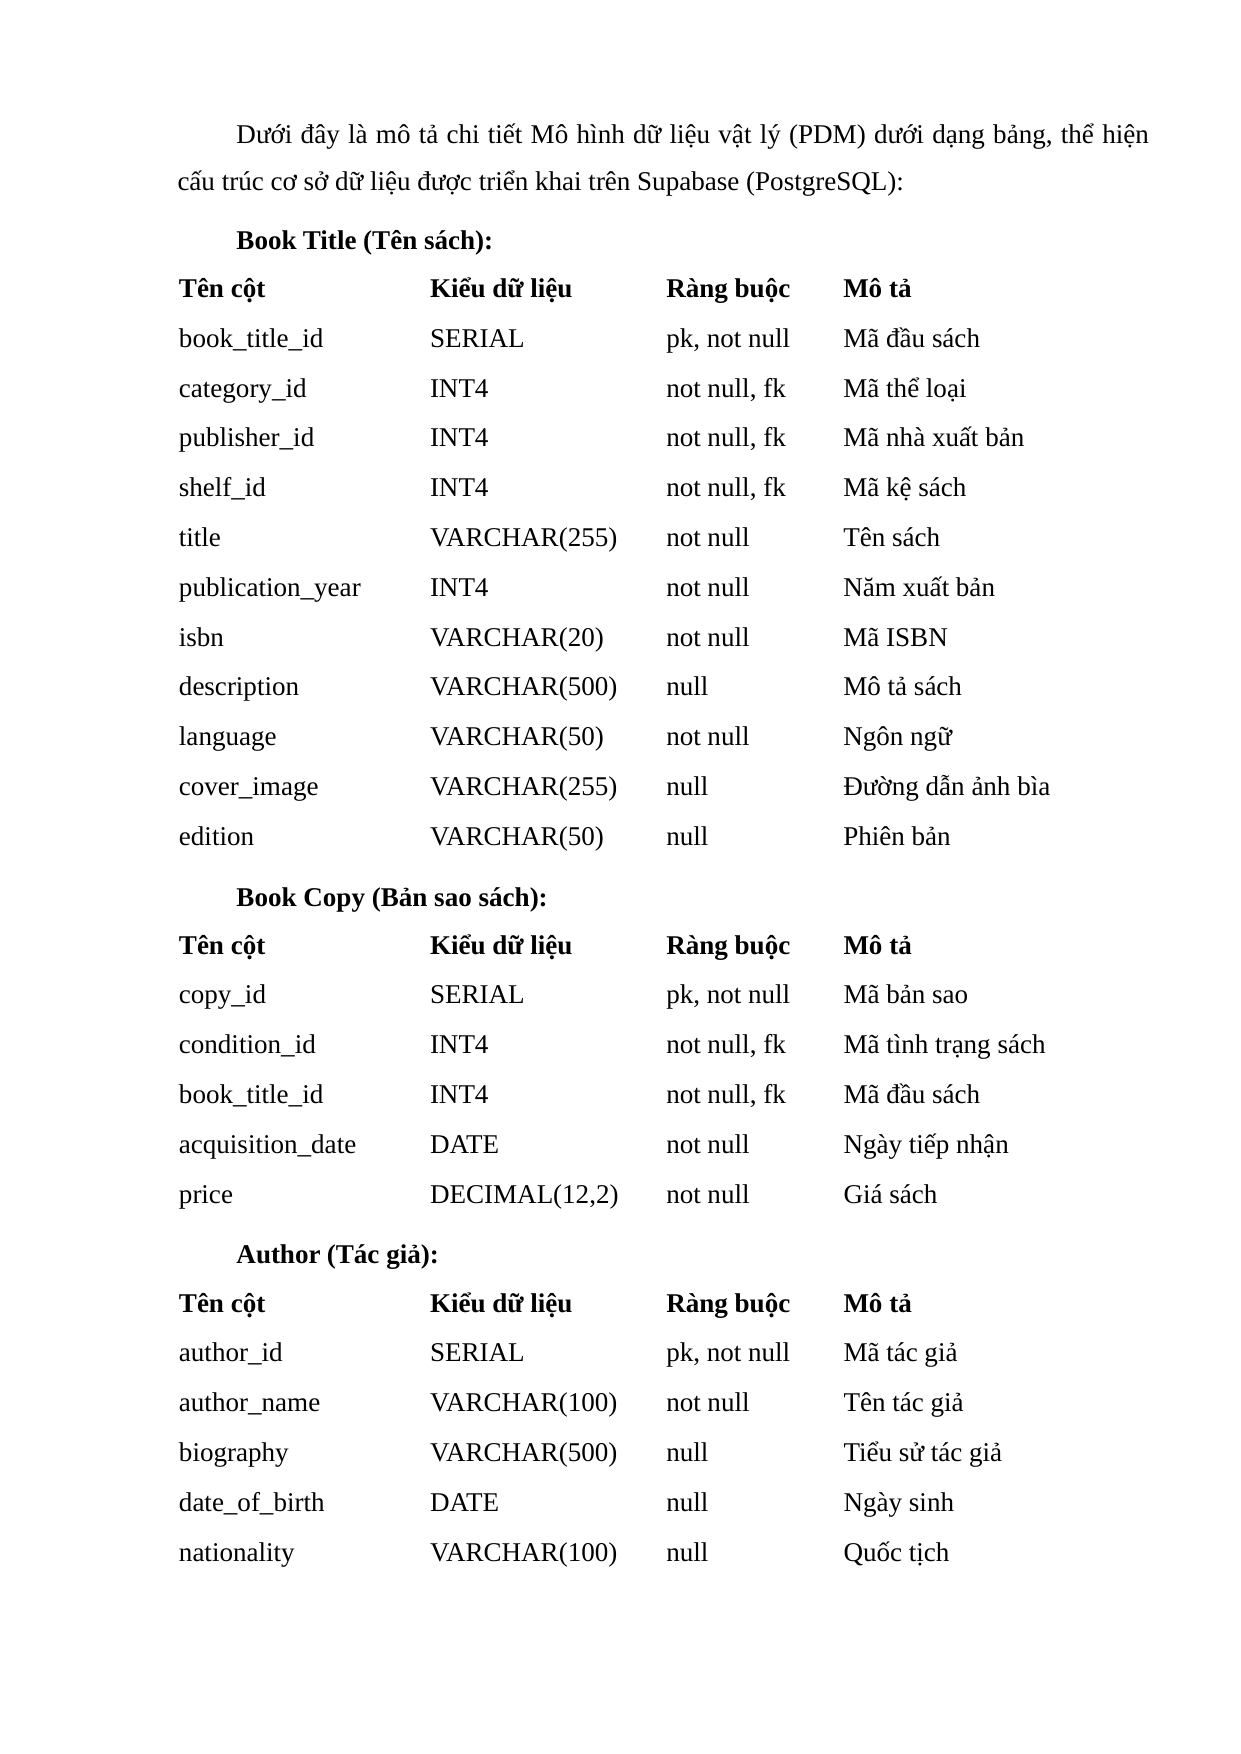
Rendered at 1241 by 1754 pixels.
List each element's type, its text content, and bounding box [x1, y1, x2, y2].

table_cell DATE [428, 1126, 664, 1176]
table_header Ràng buộc [664, 1285, 842, 1335]
table_cell isbn [177, 619, 428, 669]
table_cell Mô tả sách [842, 669, 1063, 719]
table_header Tên cột [177, 1285, 428, 1335]
table_cell null [664, 1484, 842, 1534]
table_cell not null [664, 569, 842, 619]
table_cell INT4 [428, 1027, 664, 1077]
table_header Ràng buộc [664, 271, 842, 320]
table_cell date_of_birth [177, 1484, 428, 1534]
table_cell cover_image [177, 769, 428, 818]
table_cell book_title_id [177, 320, 428, 370]
table_cell acquisition_date [177, 1126, 428, 1176]
table_cell author_name [177, 1385, 428, 1434]
table_cell condition_id [177, 1027, 428, 1077]
table_cell publication_year [177, 569, 428, 619]
table_cell Mã ISBN [842, 619, 1063, 669]
table_header Tên cột [177, 927, 428, 977]
table_cell publisher_id [177, 420, 428, 470]
table_cell SERIAL [428, 1335, 664, 1385]
table_cell VARCHAR(500) [428, 1435, 664, 1484]
table_cell not null, fk [664, 370, 842, 420]
table_cell Tiểu sử tác giả [842, 1435, 1048, 1484]
table_cell Mã tình trạng sách [842, 1027, 1052, 1077]
text Book Title (Tên sách): [177, 224, 1152, 255]
table_cell null [664, 1435, 842, 1484]
table_header Kiểu dữ liệu [428, 1285, 664, 1335]
table_cell Mã bản sao [842, 977, 1052, 1027]
table_cell not null [664, 1176, 842, 1226]
table_cell not null, fk [664, 420, 842, 470]
table_header Mô tả [842, 1285, 1048, 1335]
table_header Tên cột [177, 271, 428, 320]
table_cell SERIAL [428, 977, 664, 1027]
table_cell INT4 [428, 569, 664, 619]
table_cell Quốc tịch [842, 1534, 1048, 1584]
table_cell Phiên bản [842, 818, 1063, 868]
table_cell VARCHAR(50) [428, 818, 664, 868]
table_cell DECIMAL(12,2) [428, 1176, 664, 1226]
table_cell VARCHAR(20) [428, 619, 664, 669]
table_cell price [177, 1176, 428, 1226]
table_cell VARCHAR(100) [428, 1385, 664, 1434]
table_cell book_title_id [177, 1077, 428, 1126]
table_cell INT4 [428, 470, 664, 519]
table_cell null [664, 769, 842, 818]
table_cell not null [664, 520, 842, 569]
table_cell copy_id [177, 977, 428, 1027]
table_cell INT4 [428, 1077, 664, 1126]
table_cell Giá sách [842, 1176, 1052, 1226]
table_cell shelf_id [177, 470, 428, 519]
table_header Kiểu dữ liệu [428, 271, 664, 320]
table_header Ràng buộc [664, 927, 842, 977]
table_cell category_id [177, 370, 428, 420]
table_cell SERIAL [428, 320, 664, 370]
text Author (Tác giả): [177, 1238, 1152, 1270]
table_cell DATE [428, 1484, 664, 1534]
table_cell not null, fk [664, 1077, 842, 1126]
text Book Copy (Bản sao sách): [177, 881, 1152, 912]
table_cell null [664, 669, 842, 719]
table_cell null [664, 1534, 842, 1584]
table_cell not null [664, 1385, 842, 1434]
table_cell pk, not null [664, 977, 842, 1027]
table_header Mô tả [842, 927, 1052, 977]
table_cell Ngôn ngữ [842, 719, 1063, 768]
table_cell nationality [177, 1534, 428, 1584]
table_cell Đường dẫn ảnh bìa [842, 769, 1063, 818]
text Dưới đây là mô tả chi tiết Mô hình dữ liệu vật lý (PDM) dưới dạng bảng, thể hiện cấu trúc cơ sở dữ liệu được triển khai trên Supabase (PostgreSQL): [177, 118, 1152, 196]
table_cell Năm xuất bản [842, 569, 1063, 619]
table_cell Mã nhà xuất bản [842, 420, 1063, 470]
table_cell VARCHAR(100) [428, 1534, 664, 1584]
table_cell not null [664, 619, 842, 669]
table_cell language [177, 719, 428, 768]
table_cell Mã tác giả [842, 1335, 1048, 1385]
table_cell biography [177, 1435, 428, 1484]
table_header Kiểu dữ liệu [428, 927, 664, 977]
table_cell not null [664, 719, 842, 768]
table_cell Tên sách [842, 520, 1063, 569]
table_cell edition [177, 818, 428, 868]
table_cell Mã đầu sách [842, 320, 1063, 370]
table_cell VARCHAR(500) [428, 669, 664, 719]
table_cell VARCHAR(255) [428, 769, 664, 818]
table_cell not null, fk [664, 470, 842, 519]
table_cell not null [664, 1126, 842, 1176]
table_cell Ngày sinh [842, 1484, 1048, 1534]
table_cell title [177, 520, 428, 569]
table_cell Ngày tiếp nhận [842, 1126, 1052, 1176]
table_cell author_id [177, 1335, 428, 1385]
table_cell pk, not null [664, 320, 842, 370]
table_cell not null, fk [664, 1027, 842, 1077]
table_cell VARCHAR(50) [428, 719, 664, 768]
table_cell Mã thể loại [842, 370, 1063, 420]
table_cell Tên tác giả [842, 1385, 1048, 1434]
table_cell Mã đầu sách [842, 1077, 1052, 1126]
table_cell description [177, 669, 428, 719]
table_cell null [664, 818, 842, 868]
table_cell INT4 [428, 420, 664, 470]
table_cell pk, not null [664, 1335, 842, 1385]
table_cell INT4 [428, 370, 664, 420]
table_cell Mã kệ sách [842, 470, 1063, 519]
table_header Mô tả [842, 271, 1063, 320]
table_cell VARCHAR(255) [428, 520, 664, 569]
